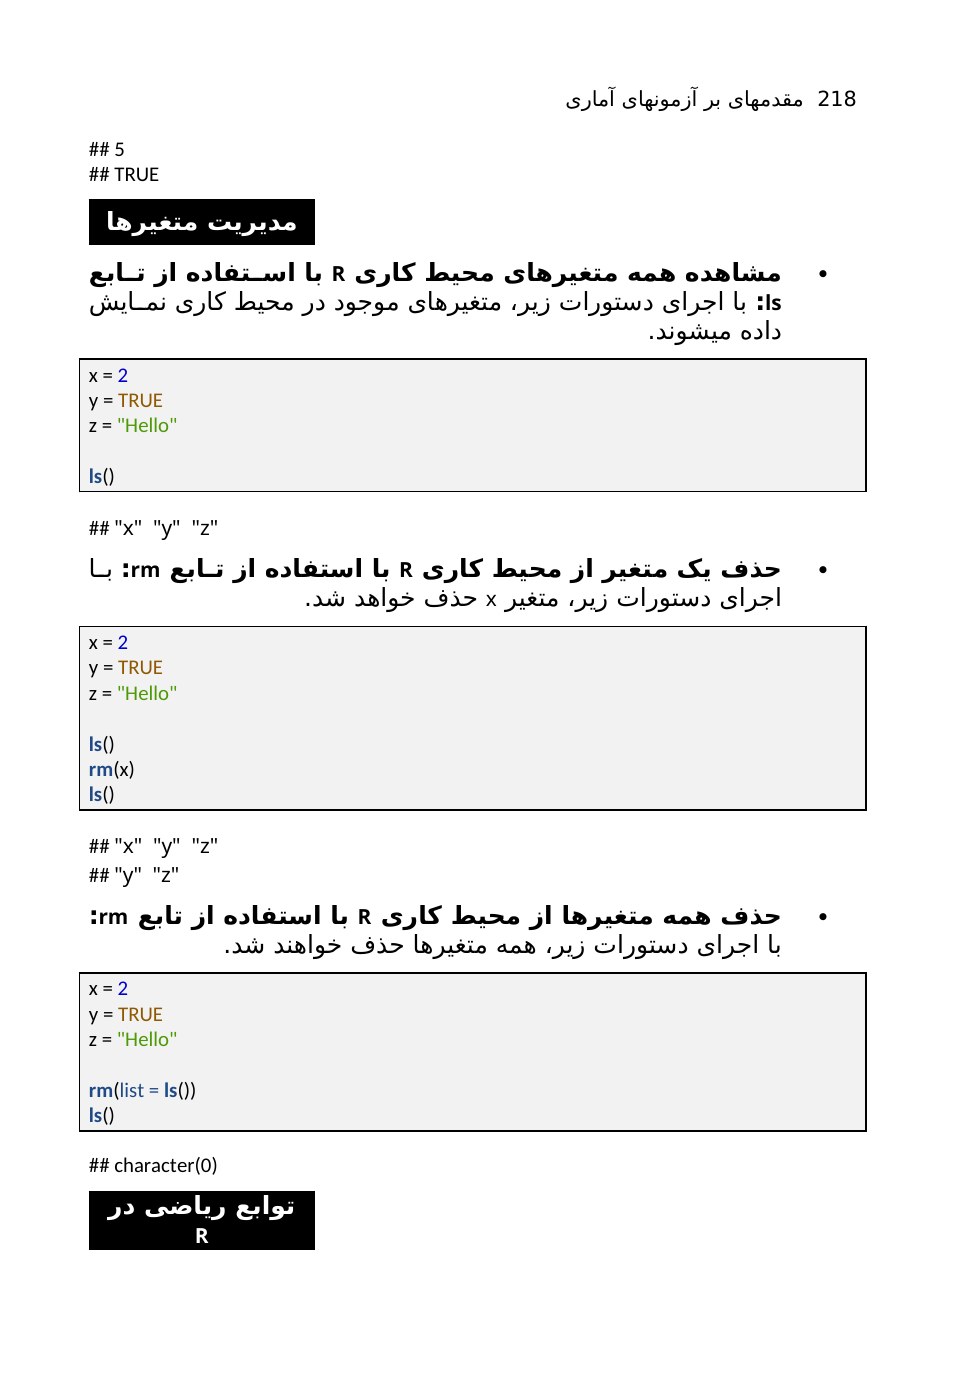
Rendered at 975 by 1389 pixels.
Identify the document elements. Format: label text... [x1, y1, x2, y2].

text ## "x" "y" "z" ## "y" "z" [89, 832, 857, 888]
text ## character(0) [89, 1153, 857, 1178]
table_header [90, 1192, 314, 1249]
text ## 5 ## TRUE [89, 136, 857, 187]
text x = 2 y = TRUE z = "Hello" rm(list = ls()) ls() [80, 974, 865, 1130]
list حذف همه متغیرها از محیط کاری R با استفاده از تابع rm: با اجرای دستورات زیر، همه متغیرها حذف خواهند شد. [89, 901, 819, 959]
list حذف یک متغیر از محیط کاری R با استفاده از تابع rm: با اجرای دستورات زیر، متغیر x حذف خواهد شد. [89, 554, 819, 613]
list مشاهده همه متغیرهای محیط کاری R با استفاده از تابع ls: با اجرای دستورات زیر، متغیرهای موجود در محیط کاری نمایش داده می‏شوند. [89, 258, 819, 346]
text x = 2 y = TRUE z = "Hello" ls() rm(x) ls() [80, 627, 865, 809]
text ## "x" "y" "z" [89, 513, 857, 542]
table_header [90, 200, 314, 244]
text x = 2 y = TRUE z = "Hello" ls() [80, 360, 865, 491]
